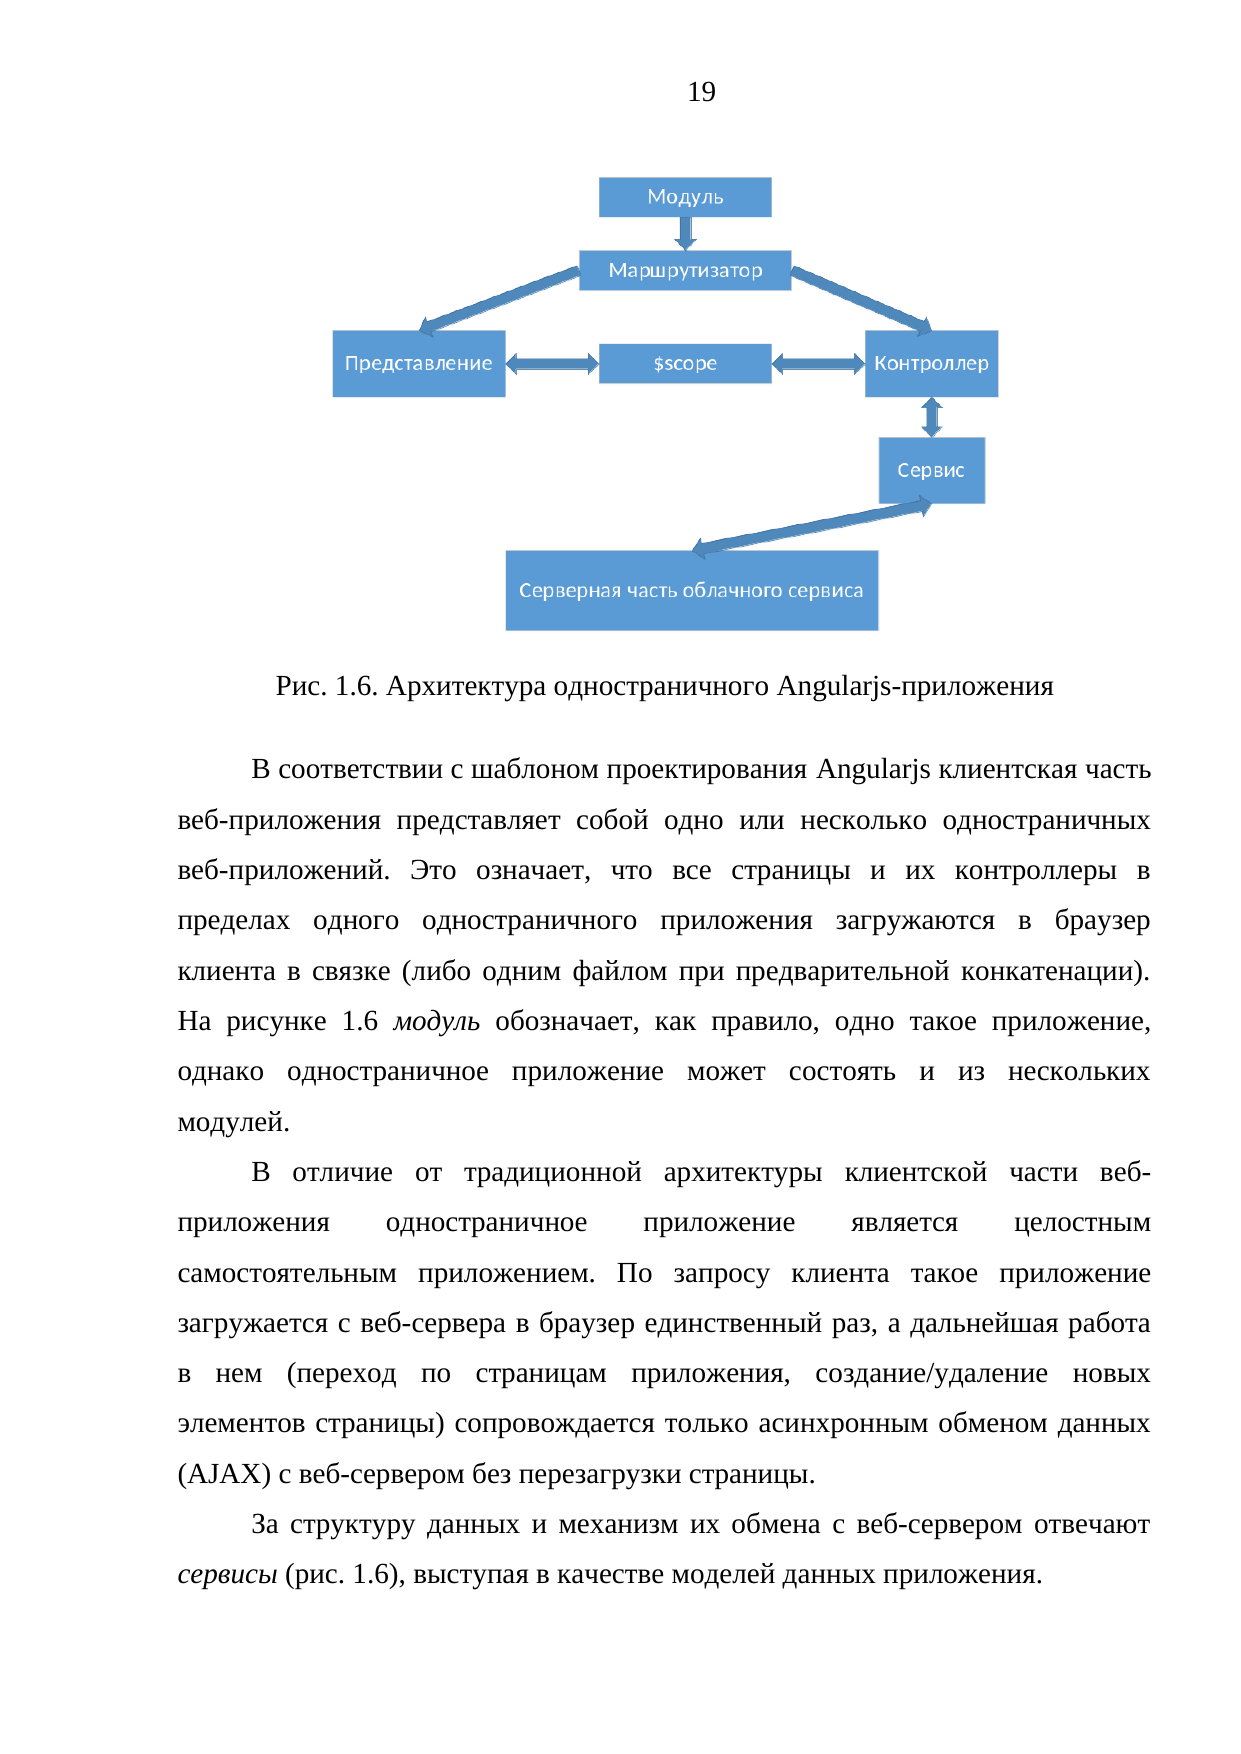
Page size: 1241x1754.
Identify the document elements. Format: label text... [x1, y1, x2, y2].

text В отличие от традиционной архитектуры клиентской части веб-приложения одностраничное приложение является целостным самостоятельным приложением. По запросу клиента такое приложение загружается с веб-сервера в браузер единственный раз, а дальнейшая работа в нем (переход по страницам приложения, создание/удаление новых элементов страницы) сопровождается только асинхронным обменом данных (AJAX) с веб-сервером без перезагрузки страницы. [177, 1154, 1152, 1489]
text Рис. 1.6. Архитектура одностраничного Angularjs-приложения [177, 668, 1152, 701]
text За структуру данных и механизм их обмена с веб-сервером отвечают сервисы (рис. 1.6), выступая в качестве моделей данных приложения. [177, 1506, 1152, 1590]
text В соответствии с шаблоном проектирования Angularjs клиентская часть веб-приложения представляет собой одно или несколько одностраничных веб-приложений. Это означает, что все страницы и их контроллеры в пределах одного одностраничного приложения загружаются в браузер клиента в связке (либо одним файлом при предварительной конкатенации). На рисунке 1.6 модуль обозначает, как правило, одно такое приложение, однако одностраничное приложение может состоять и из нескольких модулей. [177, 752, 1152, 1137]
